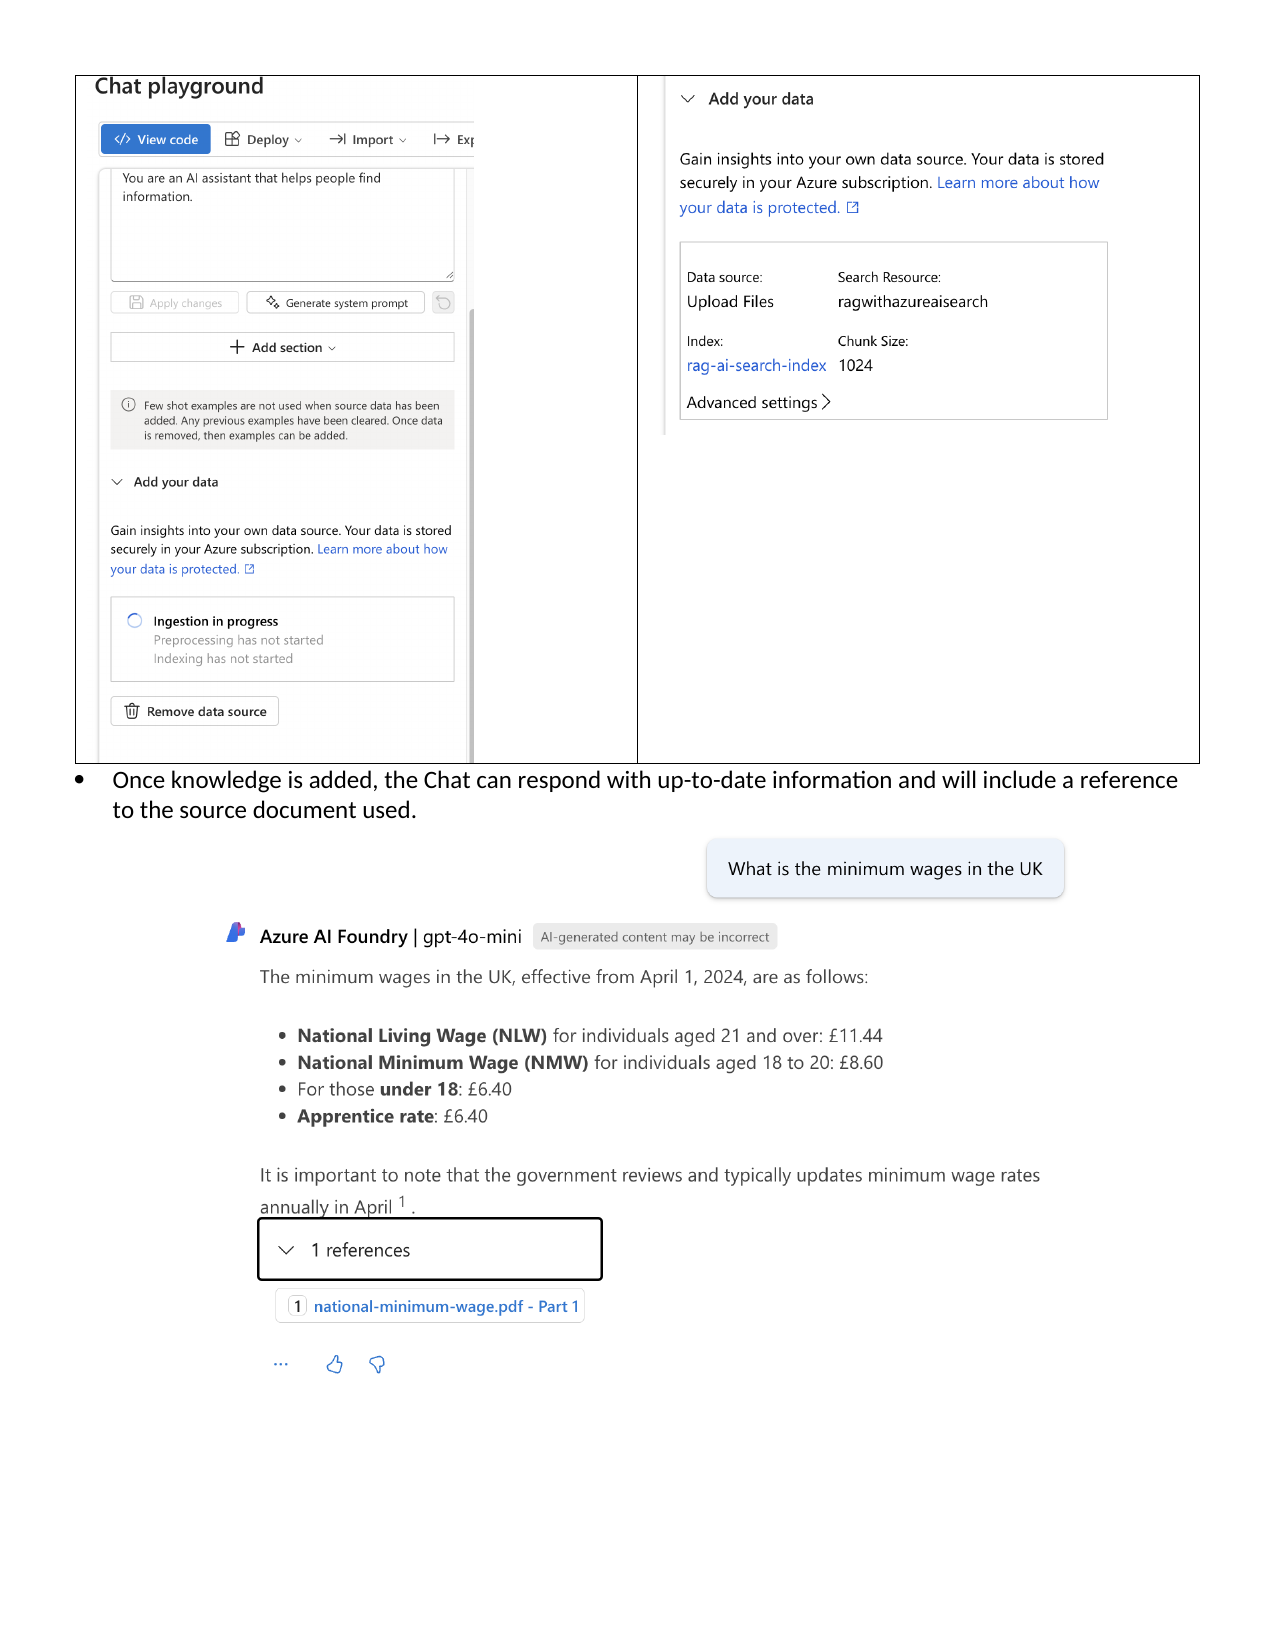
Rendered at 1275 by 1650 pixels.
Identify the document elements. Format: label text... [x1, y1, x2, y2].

picture [648, 76, 1117, 435]
table_header [638, 76, 1199, 763]
list Once knowledge is added, the Chat can respond with up-to-date information and will include a reference to the source document used. [75, 764, 1200, 825]
table_header [474, 76, 637, 763]
table_header [76, 76, 86, 763]
picture [86, 76, 474, 763]
picture [195, 825, 1080, 1384]
